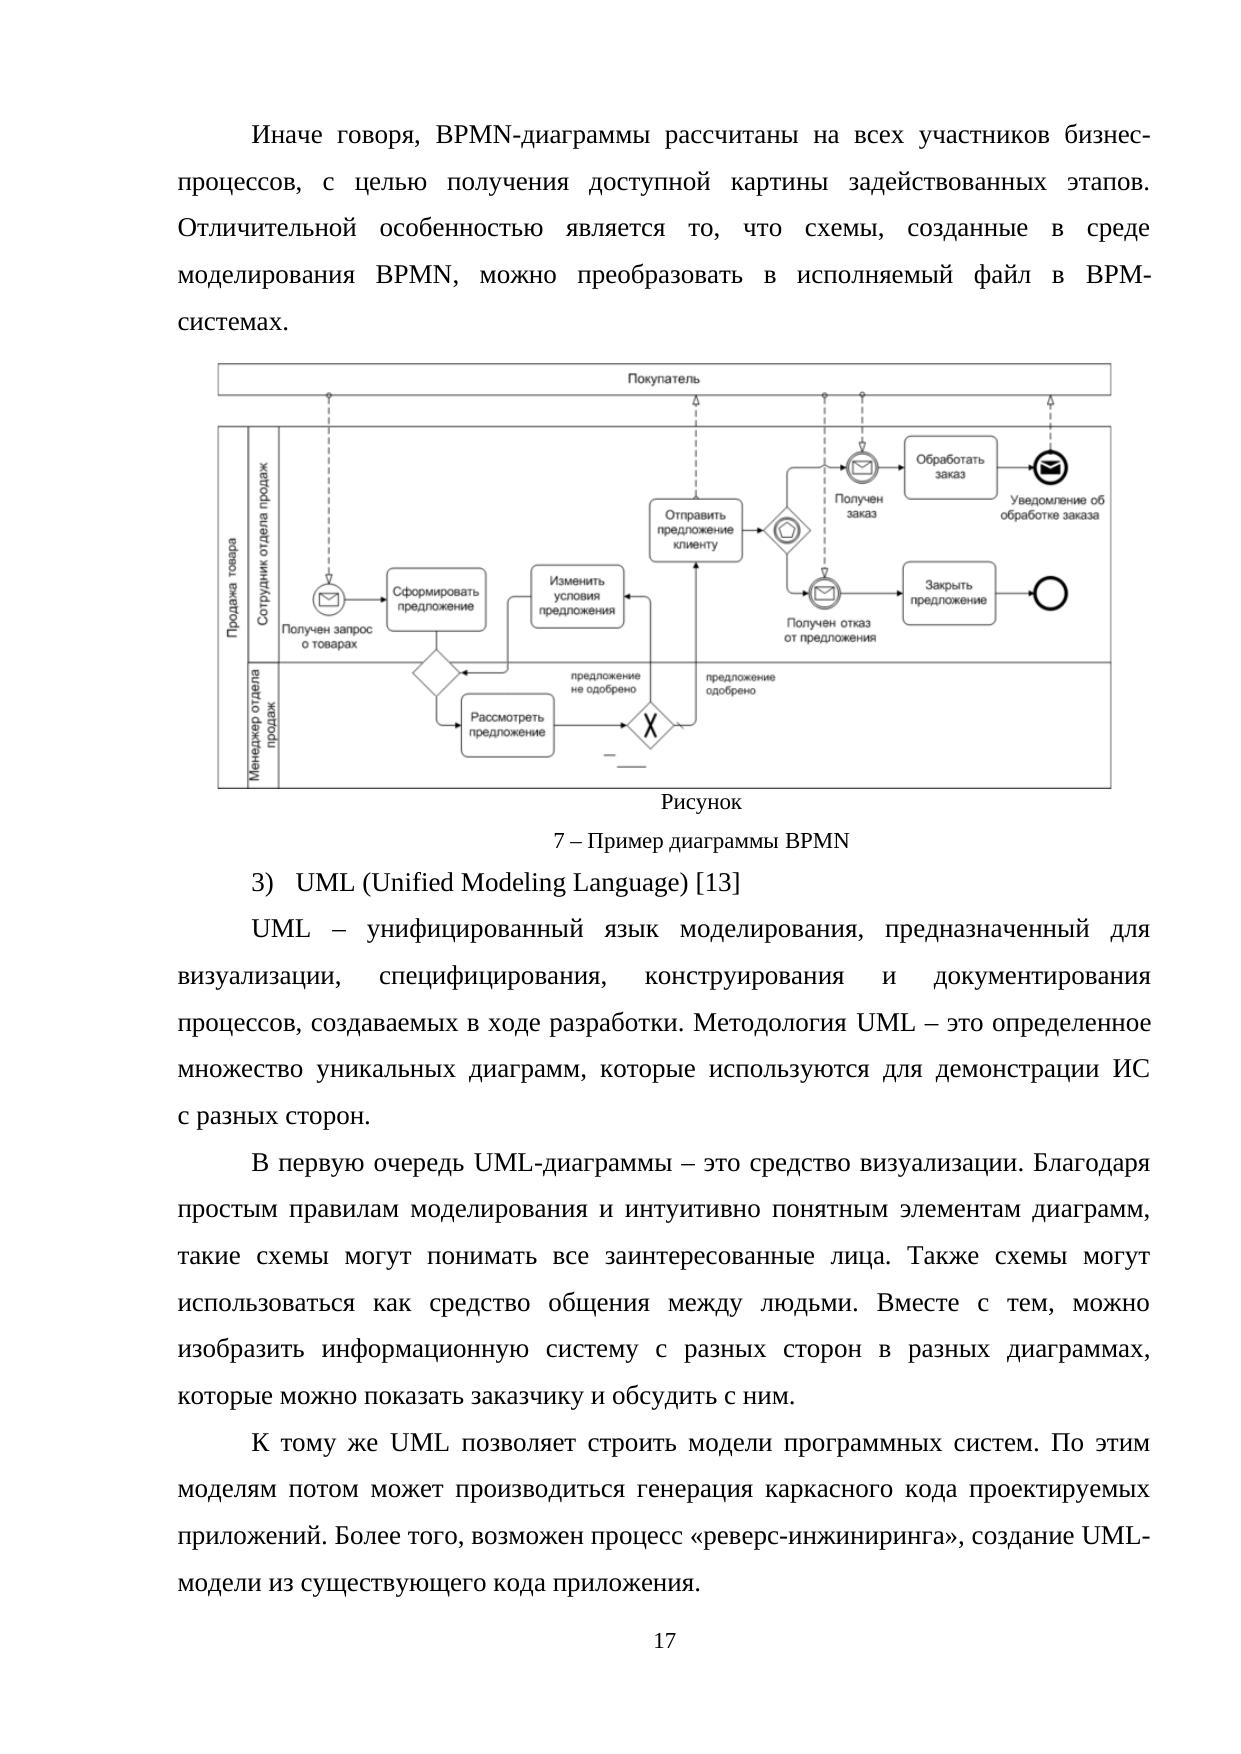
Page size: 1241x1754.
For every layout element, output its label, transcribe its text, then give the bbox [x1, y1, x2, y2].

list UML (Unified Modeling Language) [13] [251, 866, 1152, 897]
text К тому же UML позволяет строить модели программных систем. По этим моделям потом может производиться генерация каркасного кода проектируемых приложений. Более того, возможен процесс «реверс-инжиниринга», создание UML-модели из существующего кода приложения. [177, 1426, 1152, 1597]
picture [217, 363, 1112, 789]
text Иначе говоря, BPMN-диаграммы рассчитаны на всех участников бизнес-процессов, с целью получения доступной картины задействованных этапов. Отличительной особенностью является то, что схемы, созданные в среде моделирования BPMN, можно преобразовать в исполняемый файл в BPM-системах. [177, 118, 1152, 336]
text В первую очередь UML-диаграммы – это средство визуализации. Благодаря простым правилам моделирования и интуитивно понятным элементам диаграмм, такие схемы могут понимать все заинтересованные лица. Также схемы могут использоваться как средство общения между людьми. Вместе с тем, можно изобразить информационную систему с разных сторон в разных диаграммах, которые можно показать заказчику и обсудить с ним. [177, 1146, 1152, 1410]
text UML – унифицированный язык моделирования, предназначенный для визуализации, специфицирования, конструирования и документирования процессов, создаваемых в ходе разработки. Методология UML – это определенное множество уникальных диаграмм, которые используются для демонстрации ИС с разных сторон. [177, 913, 1152, 1130]
text Рисунок [177, 788, 1152, 814]
